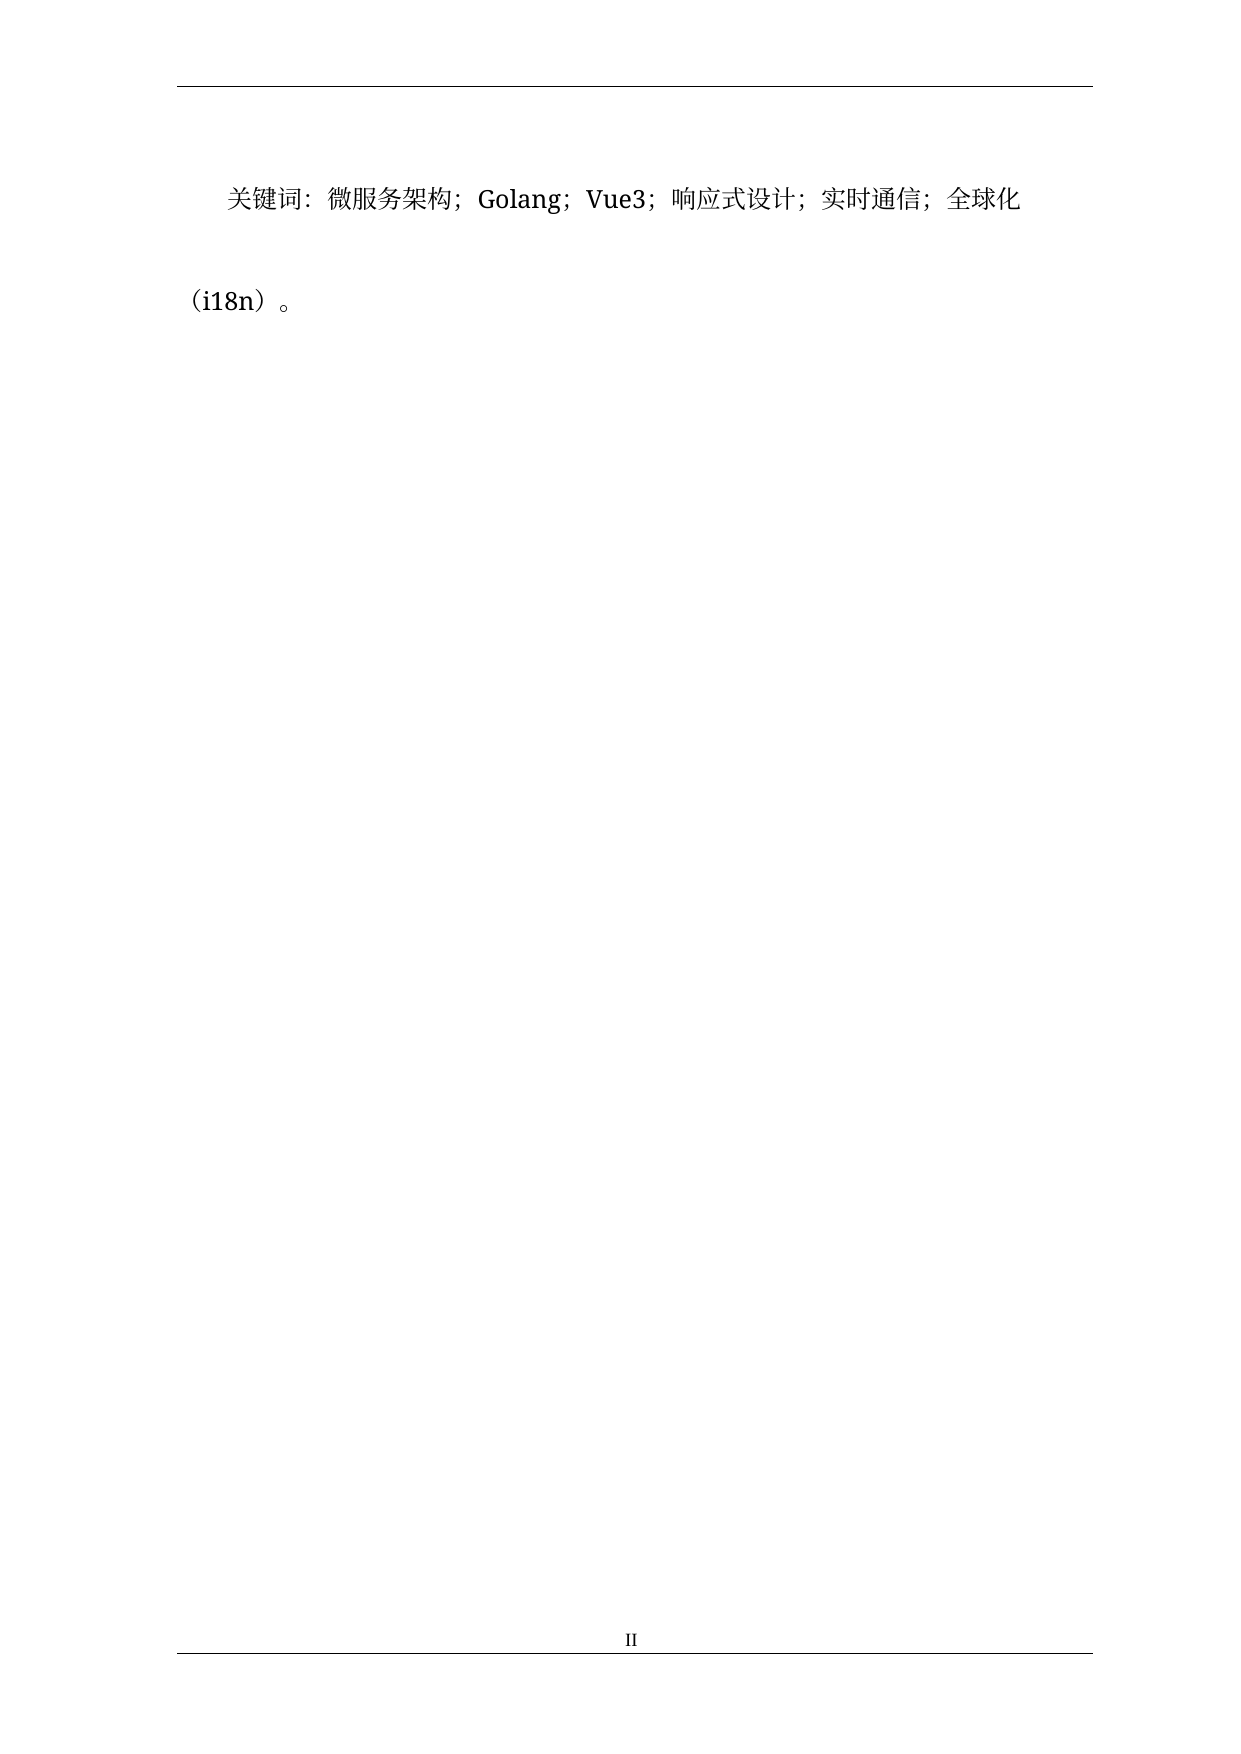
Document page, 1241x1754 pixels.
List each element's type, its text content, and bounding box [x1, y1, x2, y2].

text 关键词：微服务架构；Golang；Vue3；响应式设计；实时通信；全球化（i18n）。 [177, 164, 1093, 334]
